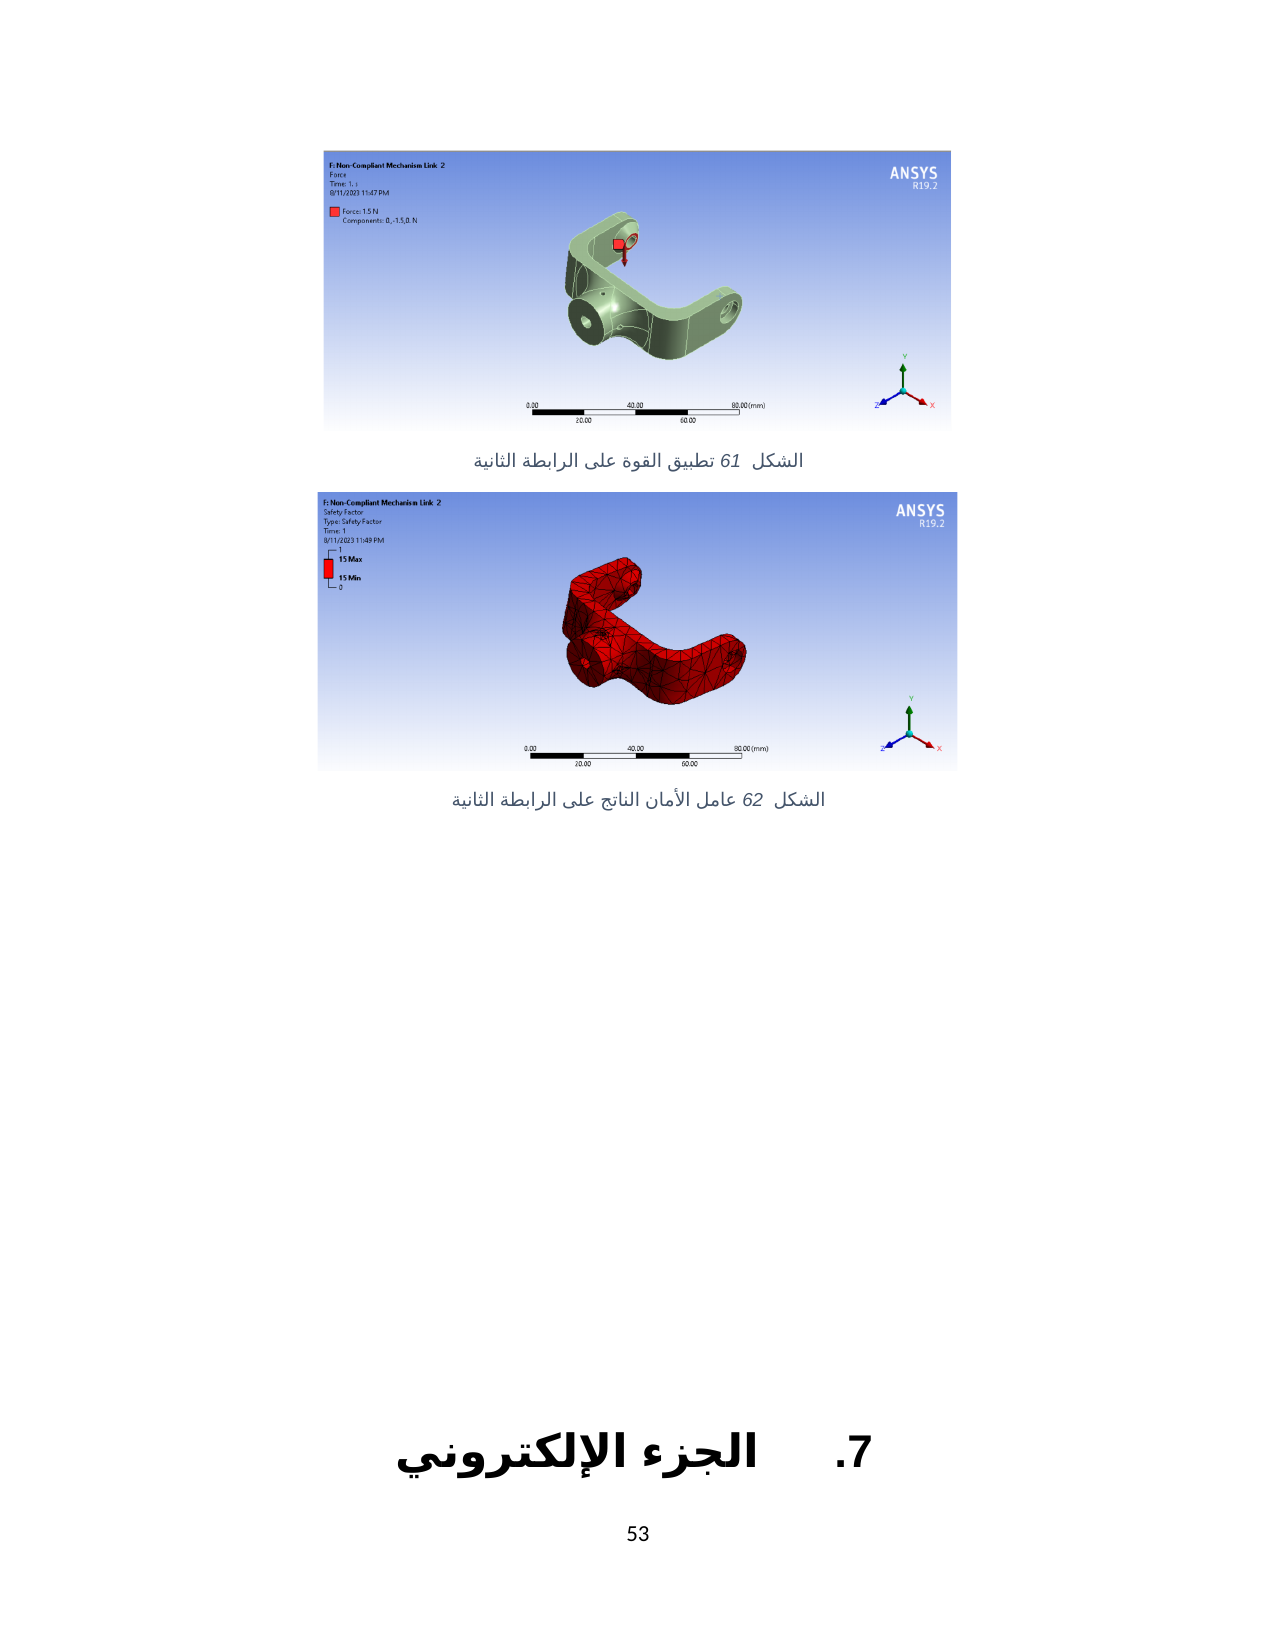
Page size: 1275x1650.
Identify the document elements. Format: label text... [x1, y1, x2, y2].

picture [323, 150, 952, 431]
text الشكل 61 تطبيق القوة على الرابطة الثانية [150, 450, 1125, 471]
subtitle الجزء الإلكتروني [150, 1424, 1080, 1477]
picture [317, 492, 958, 771]
text الشكل 62 عامل الأمان الناتج على الرابطة الثانية [150, 789, 1125, 811]
